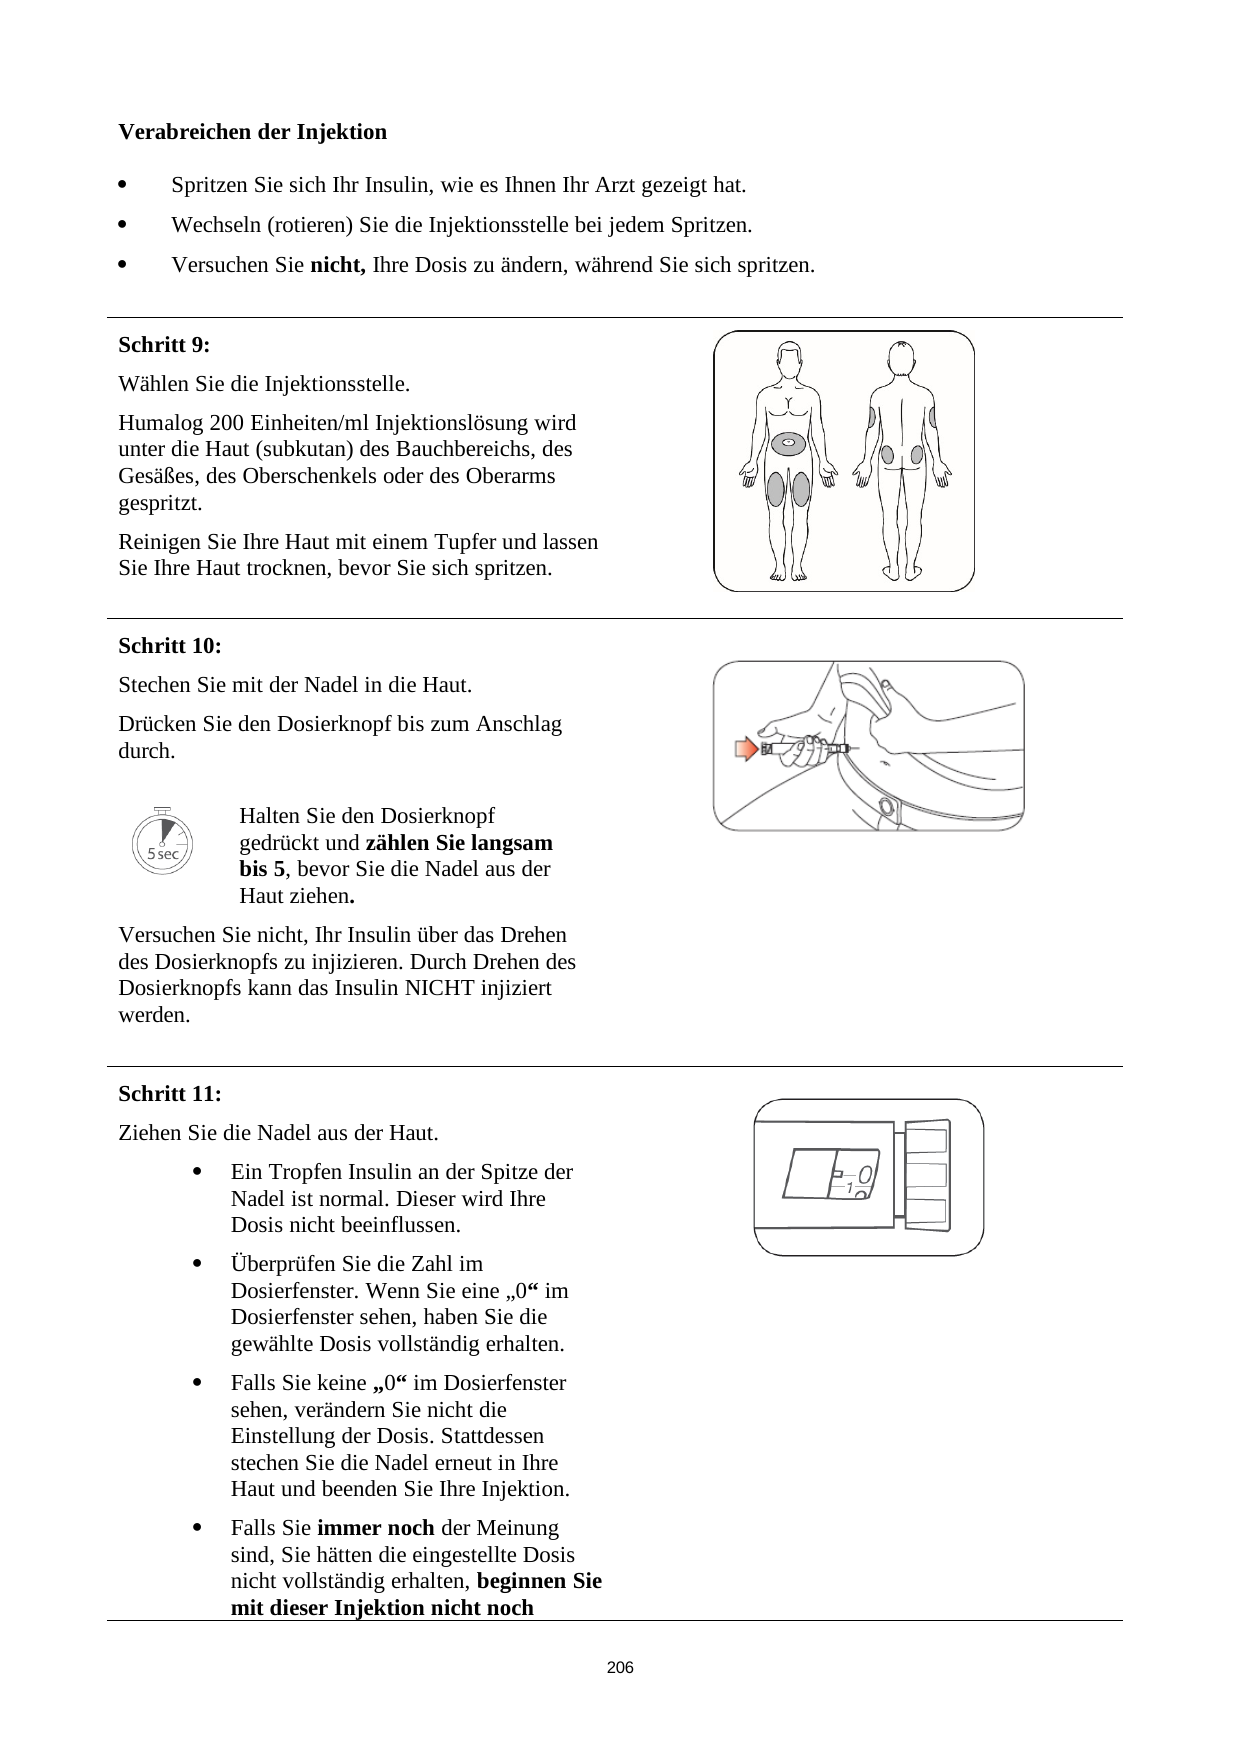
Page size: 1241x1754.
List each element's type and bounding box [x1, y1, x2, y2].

picture [713, 330, 975, 592]
picture [129, 802, 196, 878]
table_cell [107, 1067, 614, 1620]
picture [702, 645, 1035, 843]
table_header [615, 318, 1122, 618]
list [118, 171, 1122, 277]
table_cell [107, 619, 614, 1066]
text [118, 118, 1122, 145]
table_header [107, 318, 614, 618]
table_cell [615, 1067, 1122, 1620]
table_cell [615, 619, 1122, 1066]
